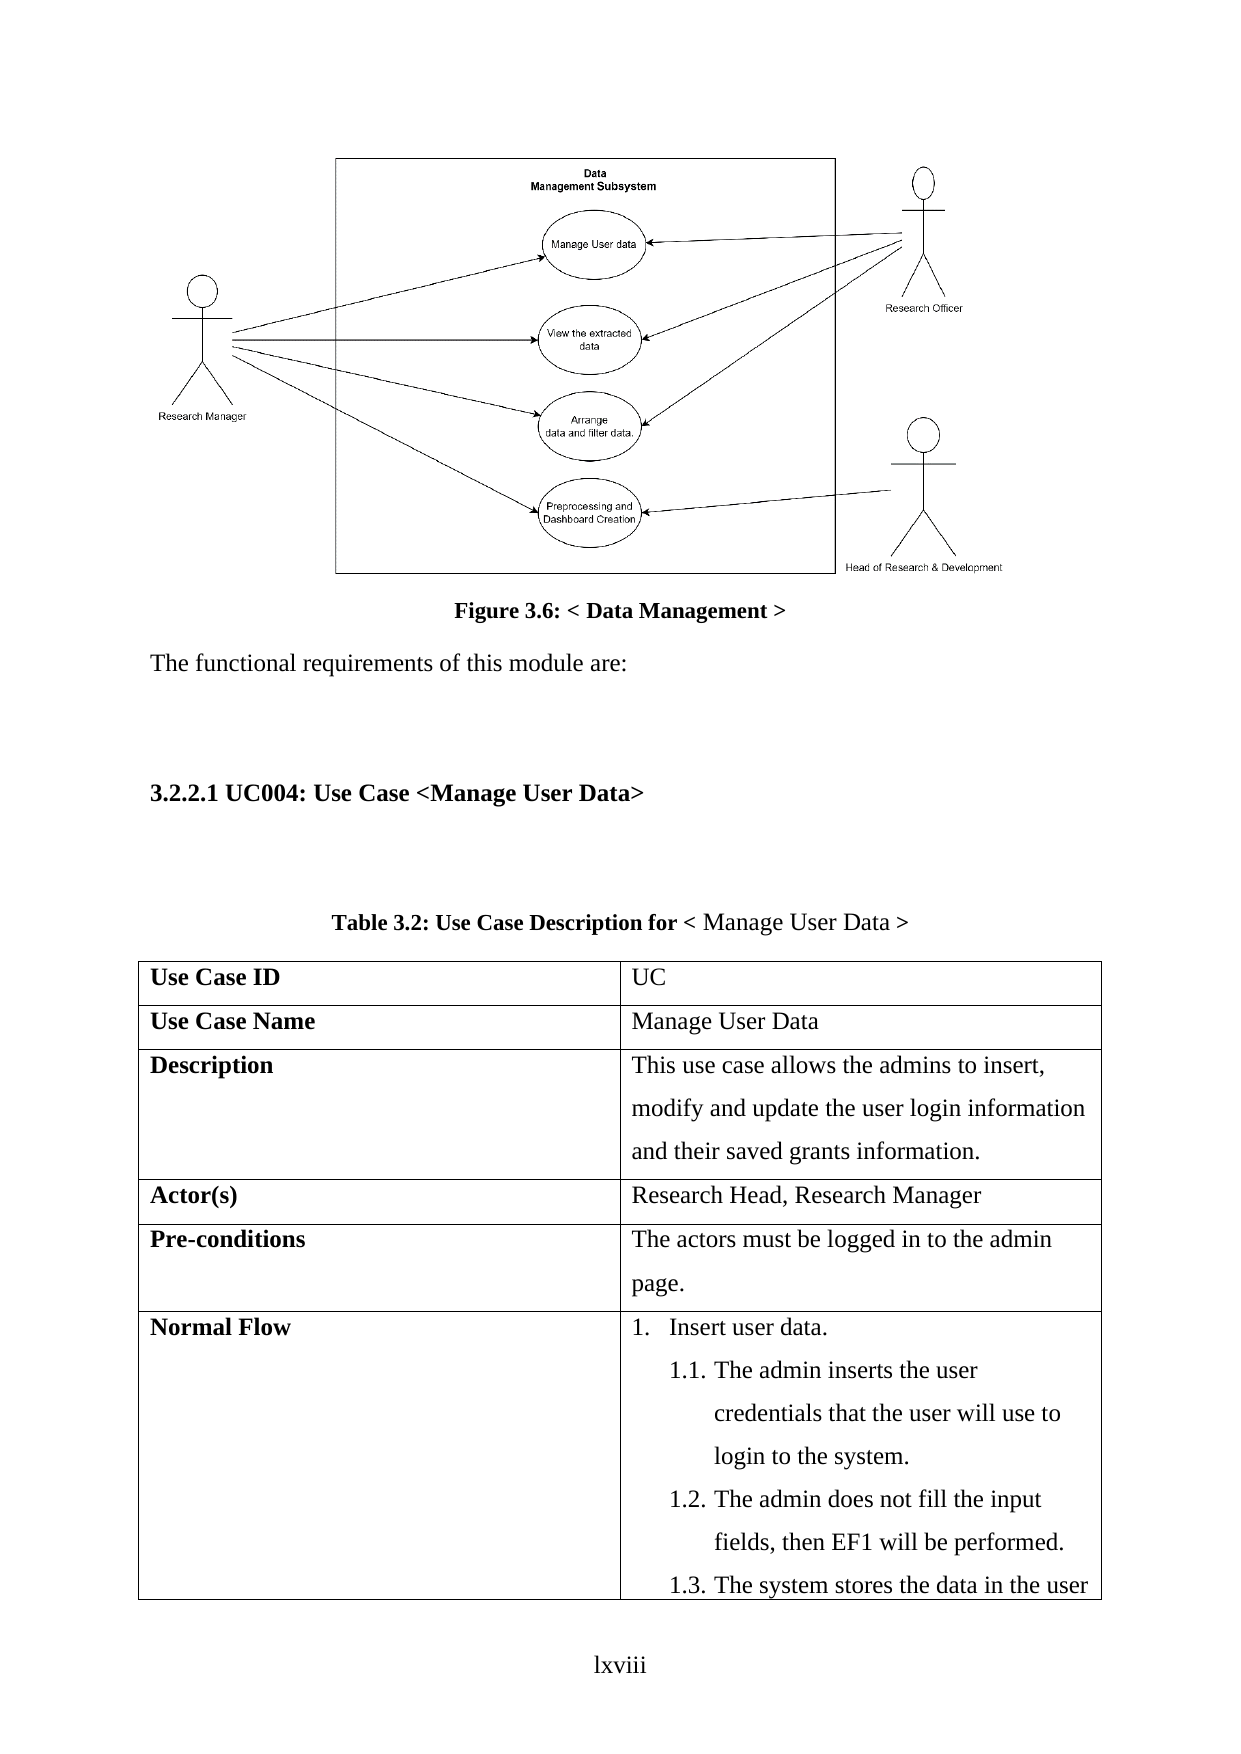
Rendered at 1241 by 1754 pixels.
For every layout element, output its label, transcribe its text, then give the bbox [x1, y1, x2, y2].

text Table 3.2: Use Case Description for < Manage User Data > [150, 907, 1090, 936]
text The functional requirements of this module are: [150, 648, 1090, 677]
table_cell Normal Flow [139, 1312, 620, 1599]
table_cell Pre-conditions [139, 1225, 620, 1311]
table_cell Research Head, Research Manager [621, 1180, 1101, 1223]
table_cell Manage User Data [621, 1006, 1101, 1049]
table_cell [621, 1312, 1101, 1599]
table_cell The actors must be logged in to the admin page. [621, 1225, 1101, 1311]
table_cell Description [139, 1050, 620, 1179]
table_header Use Case ID [139, 962, 620, 1005]
table_header UC [621, 962, 1101, 1005]
text Figure 3.6: < Data Management > [150, 597, 1090, 623]
list UC004: Use Case <Manage User Data> [150, 778, 1090, 806]
table_cell This use case allows the admins to insert, modify and update the user login information and their saved grants information. [621, 1050, 1101, 1179]
picture [150, 150, 1011, 583]
table_cell Actor(s) [139, 1180, 620, 1223]
table_cell Use Case Name [139, 1006, 620, 1049]
